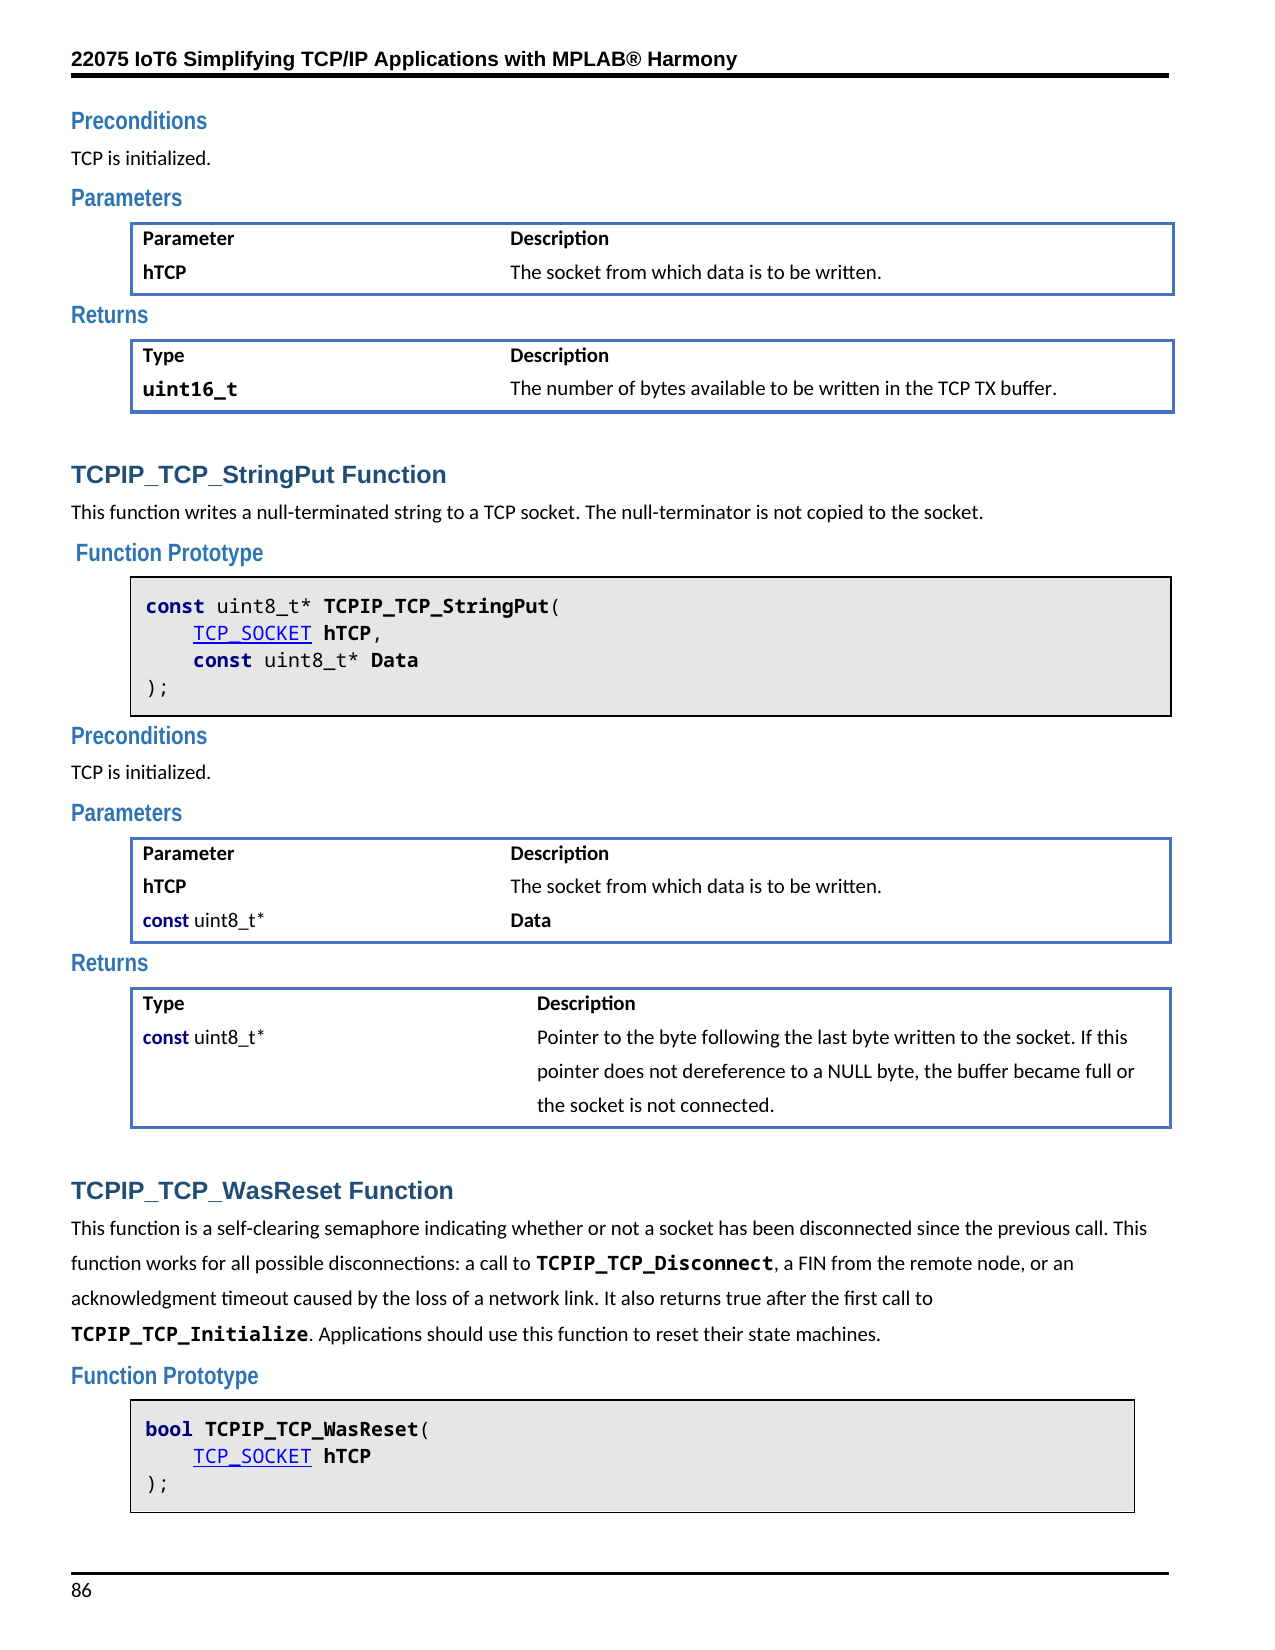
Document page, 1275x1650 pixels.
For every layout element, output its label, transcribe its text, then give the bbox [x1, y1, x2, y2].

table_header Parameter [133, 225, 499, 259]
subtitle TCPIP_TCP_WasReset Function [71, 1176, 1169, 1205]
table_cell Data [499, 907, 1169, 941]
text This function is a self-clearing semaphore indicating whether or not a socket has been disconnected since the previous call. This function works for all possible disconnections: a call to TCPIP_TCP_Disconnect, a FIN from the remote node, or an acknowledgment timeout caused by the loss of a network link. It also returns true after the first call to TCPIP_TCP_Initialize. Applications should use this function to reset their state machines. [71, 1215, 1169, 1347]
subtitle Returns [71, 948, 1169, 977]
text TCP is initialized. [71, 759, 1169, 785]
table_header Description [499, 840, 1169, 873]
table_header Type [133, 342, 499, 376]
subtitle Returns [71, 300, 1169, 329]
table_header Description [526, 990, 1169, 1024]
subtitle Function Prototype [71, 537, 1169, 566]
table_header Description [499, 225, 1172, 259]
table_header Description [499, 342, 1172, 376]
table_cell The number of bytes available to be written in the TCP TX buffer. [499, 376, 1172, 410]
subtitle TCPIP_TCP_StringPut Function [71, 460, 1169, 489]
table_header Type [133, 990, 526, 1024]
subtitle Preconditions [71, 106, 1169, 135]
table_header bool TCPIP_TCP_WasReset( TCP_SOCKET hTCP ); [131, 1401, 1134, 1511]
table_cell const uint8_t* [133, 1024, 526, 1126]
table_header Parameter [133, 840, 499, 873]
subtitle Preconditions [71, 721, 1169, 749]
table_cell Pointer to the byte following the last byte written to the socket. If this pointer does not dereference to a NULL byte, the buffer became full or the socket is not connected. [526, 1024, 1169, 1126]
subtitle Function Prototype [71, 1361, 1169, 1389]
subtitle Parameters [71, 183, 1169, 212]
table_cell const uint8_t* [133, 907, 499, 941]
text This function writes a null-terminated string to a TCP socket. The null-terminator is not copied to the socket. [71, 499, 1169, 524]
table_cell The socket from which data is to be written. [499, 874, 1169, 907]
table_cell hTCP [133, 259, 499, 293]
text TCP is initialized. [71, 145, 1169, 170]
table_cell uint16_t [133, 376, 499, 410]
table_header const uint8_t* TCPIP_TCP_StringPut( TCP_SOCKET hTCP, const uint8_t* Data ); [131, 578, 1170, 715]
table_cell The socket from which data is to be written. [499, 259, 1172, 293]
table_cell hTCP [133, 874, 499, 907]
subtitle Parameters [71, 798, 1169, 827]
